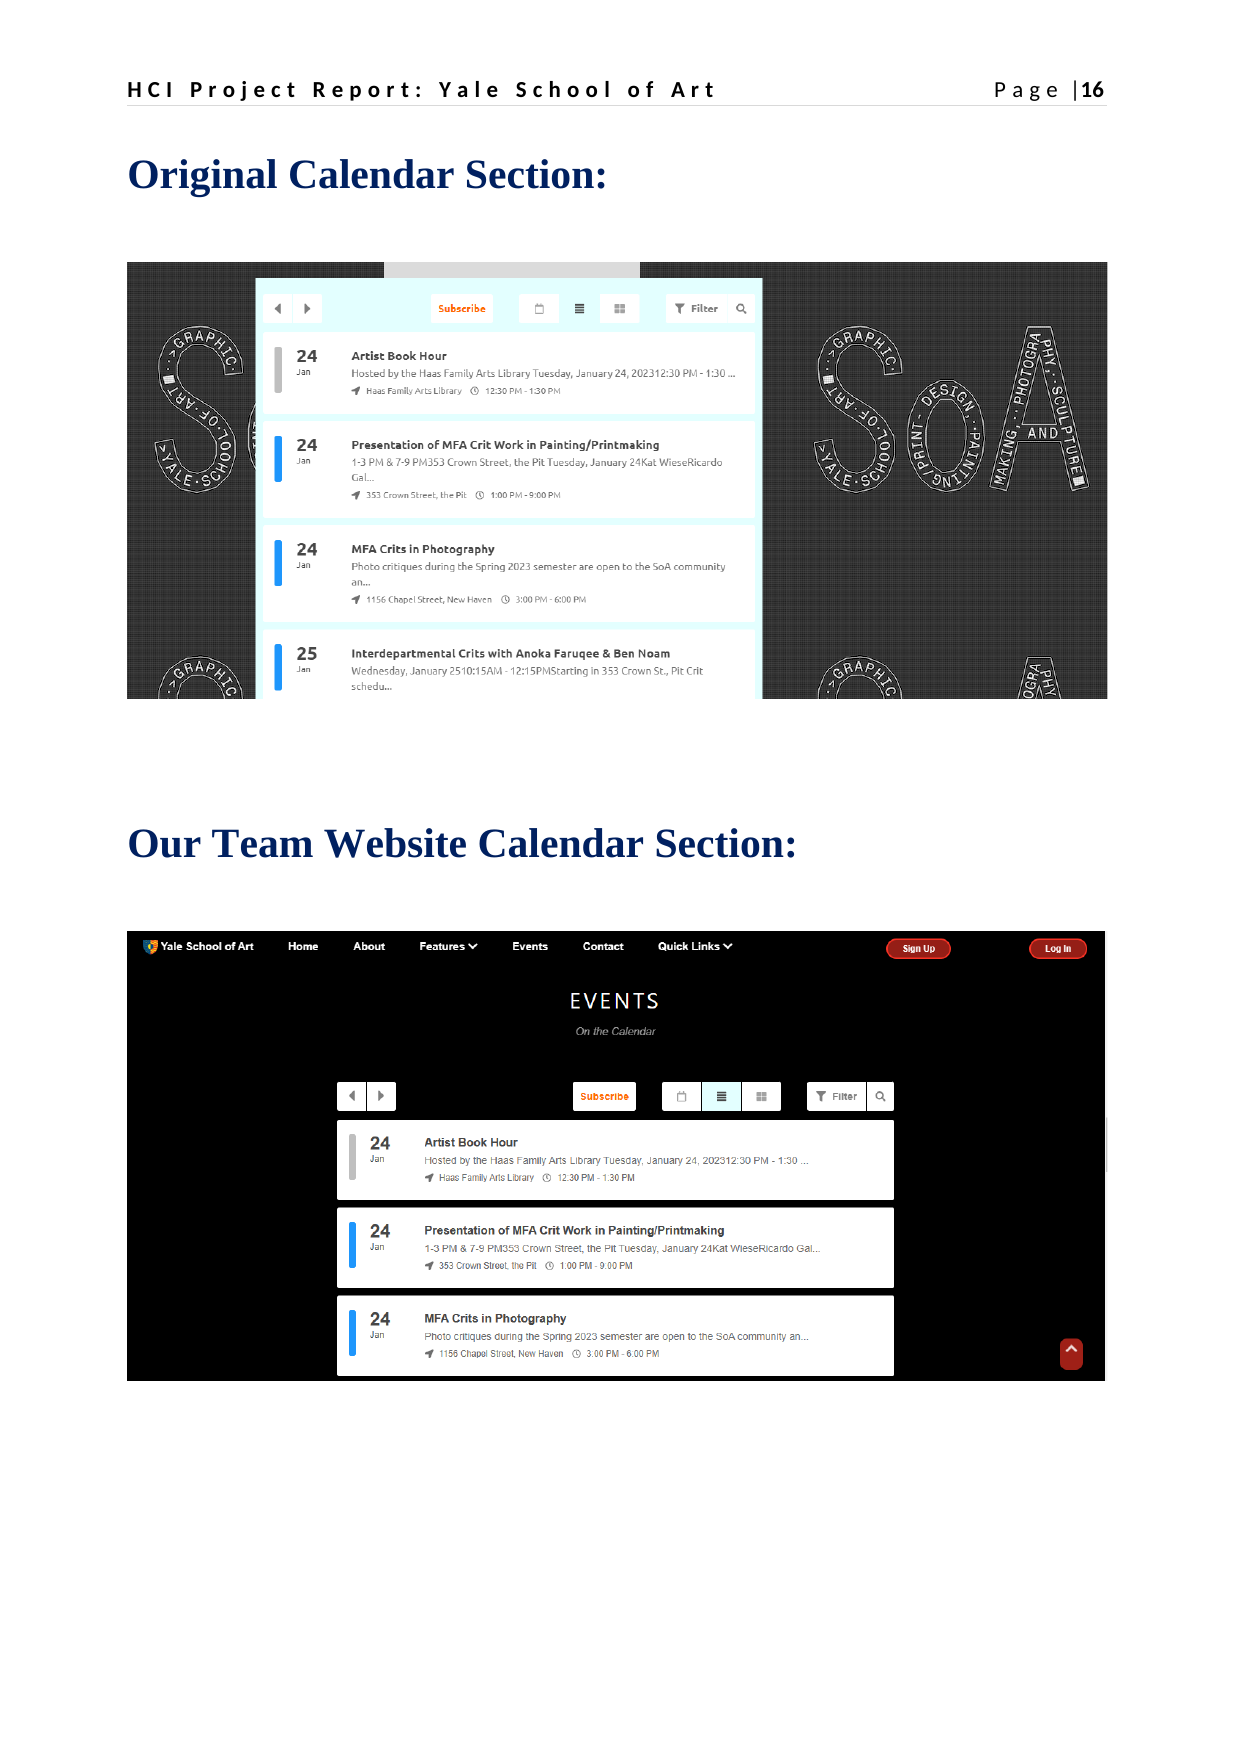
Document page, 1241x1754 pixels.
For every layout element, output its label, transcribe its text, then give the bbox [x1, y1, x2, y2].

picture [127, 262, 1108, 699]
text Original Calendar Section: [127, 150, 1107, 198]
picture [127, 931, 1108, 1381]
text Our Team Website Calendar Section: [127, 819, 1107, 867]
